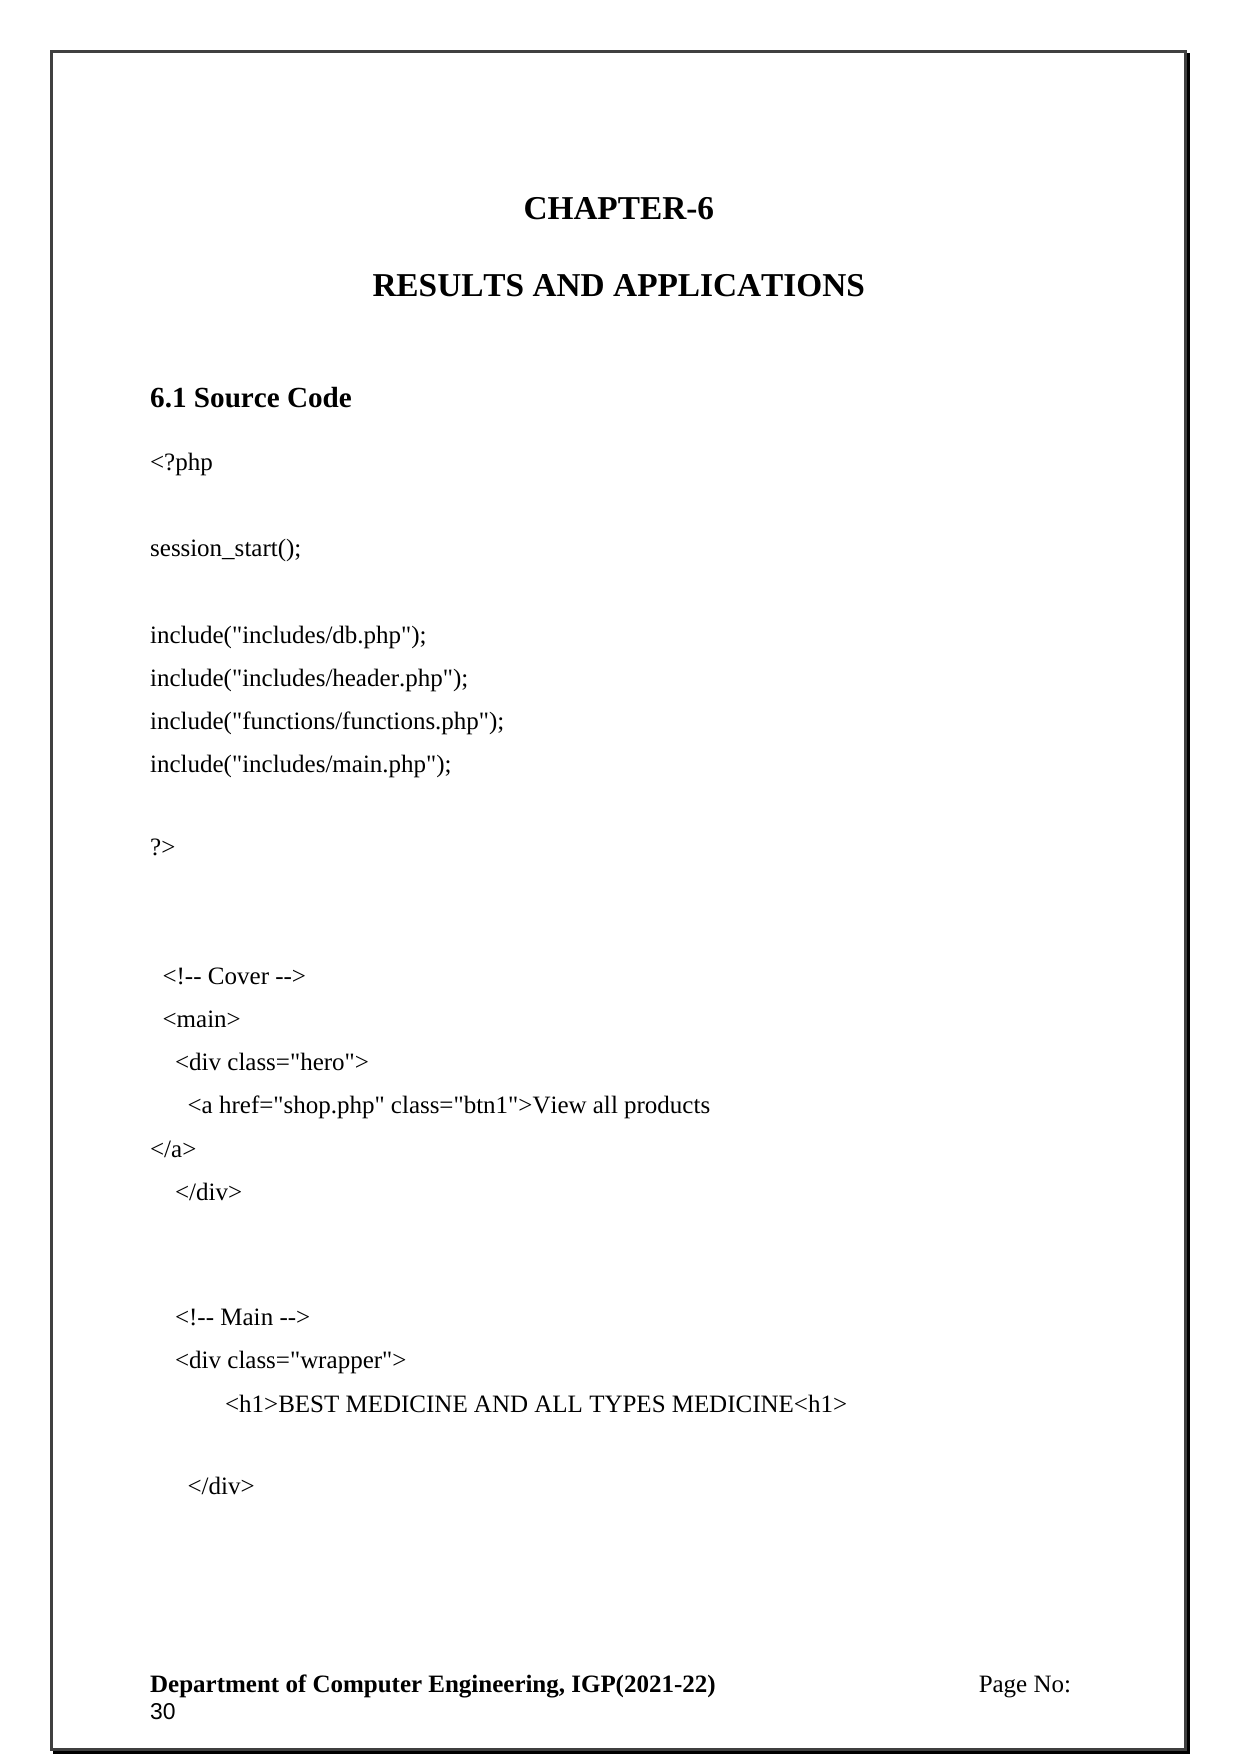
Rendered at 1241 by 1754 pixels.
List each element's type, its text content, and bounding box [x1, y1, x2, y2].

text <?php [150, 447, 1087, 476]
text include("includes/header.php"); [150, 663, 1087, 692]
text include("includes/main.php"); [150, 749, 1087, 778]
text <main> [150, 1004, 1087, 1033]
text <!-- Main --> [150, 1302, 1087, 1331]
text <div class="wrapper"> [150, 1346, 1087, 1374]
text ?> [150, 832, 1087, 861]
text 6.1 Source Code [150, 380, 1087, 414]
text RESULTS AND APPLICATIONS [150, 265, 1087, 303]
text <div class="hero"> [150, 1047, 1087, 1076]
text <a href="shop.php" class="btn1">View all products [150, 1091, 1087, 1119]
text </a> [150, 1134, 1087, 1162]
text session_start(); [150, 533, 1087, 562]
text include("functions/functions.php"); [150, 706, 1087, 735]
text <h1>BEST MEDICINE AND ALL TYPES MEDICINE<h1> [150, 1389, 1087, 1417]
text include("includes/db.php"); [150, 620, 1087, 648]
text </div> [150, 1471, 1087, 1500]
text CHAPTER-6 [150, 188, 1087, 227]
text <!-- Cover --> [150, 961, 1087, 990]
text </div> [150, 1177, 1087, 1206]
